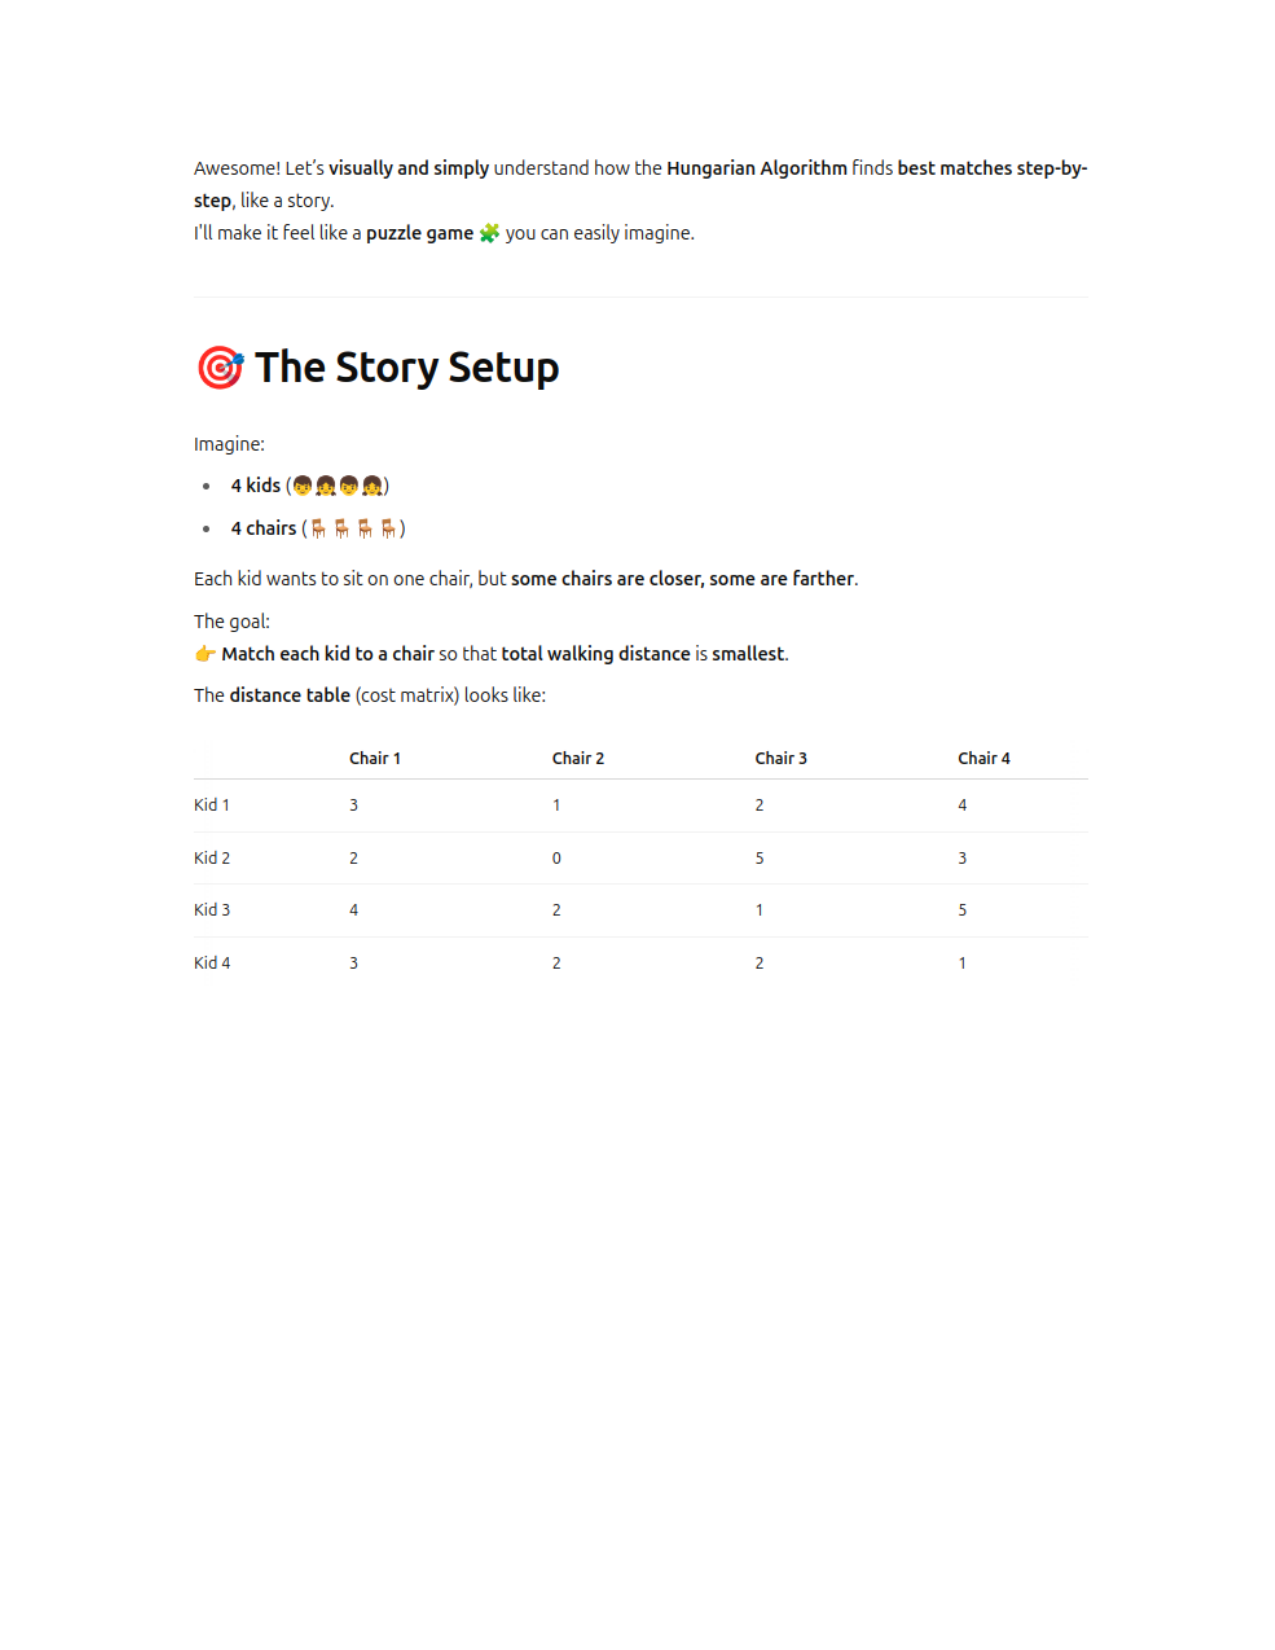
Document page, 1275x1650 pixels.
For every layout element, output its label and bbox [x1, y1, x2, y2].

picture [150, 150, 1125, 987]
